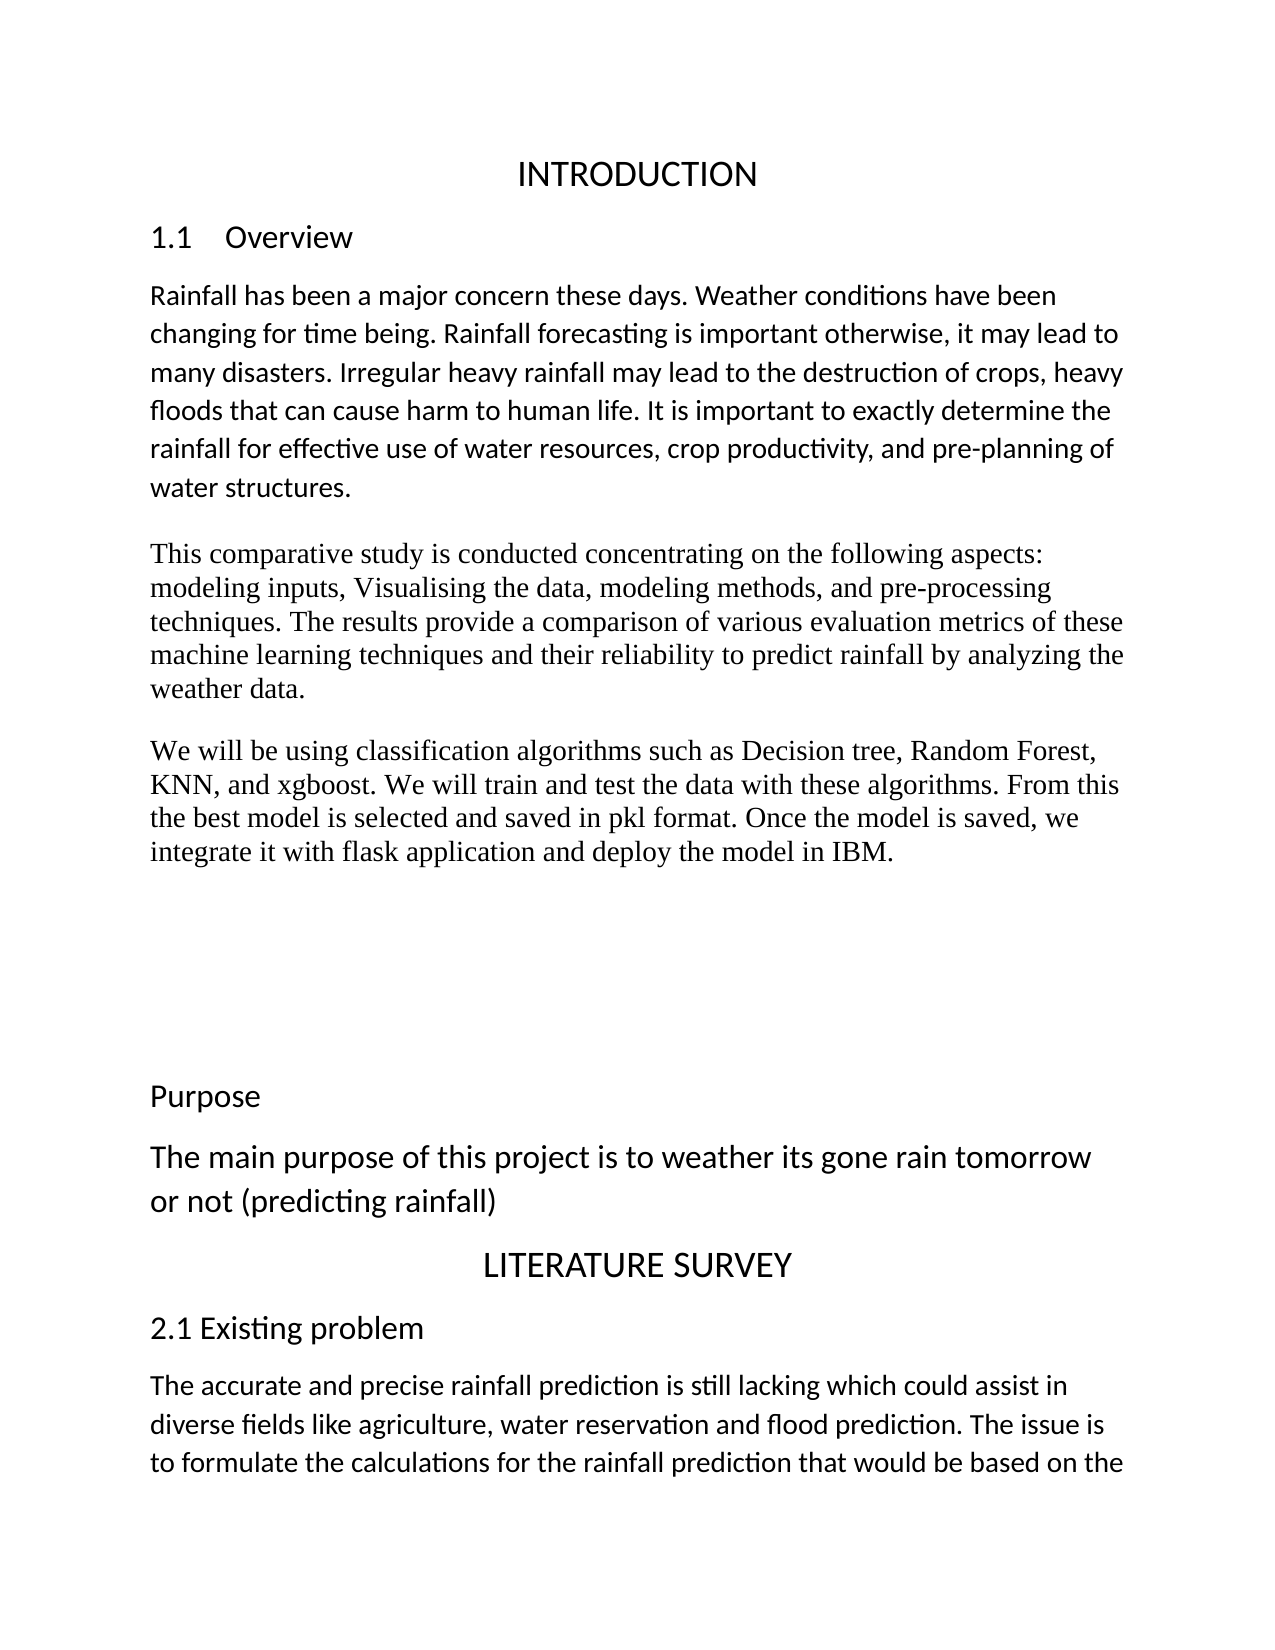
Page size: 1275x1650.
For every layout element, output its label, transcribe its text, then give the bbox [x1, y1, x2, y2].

list Overview [150, 216, 1125, 257]
text INTRODUCTION [150, 150, 1125, 196]
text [150, 1367, 1125, 1480]
text The main purpose of this project is to weather its gone rain tomorrow or not (predicting rainfall) [150, 1136, 1125, 1221]
text We will be using classification algorithms such as Decision tree, Random Forest, KNN, and xgboost. We will train and test the data with these algorithms. From this the best model is selected and saved in pkl format. Once the model is saved, we integrate it with flask application and deploy the model in IBM. [150, 733, 1125, 868]
text 2.1 Existing problem [150, 1307, 1125, 1347]
text This comparative study is conducted concentrating on the following aspects: modeling inputs, Visualising the data, modeling methods, and pre-processing techniques. The results provide a comparison of various evaluation metrics of these machine learning techniques and their reliability to predict rainfall by analyzing the weather data. [150, 537, 1125, 704]
text Purpose [150, 1075, 1125, 1116]
text Rainfall has been a major concern these days. Weather conditions have been changing for time being. Rainfall forecasting is important otherwise, it may lead to many disasters. Irregular heavy rainfall may lead to the destruction of crops, heavy floods that can cause harm to human life. It is important to exactly determine the rainfall for effective use of water resources, crop productivity, and pre-planning of water structures. [150, 277, 1125, 504]
text LITERATURE SURVEY [150, 1241, 1125, 1286]
